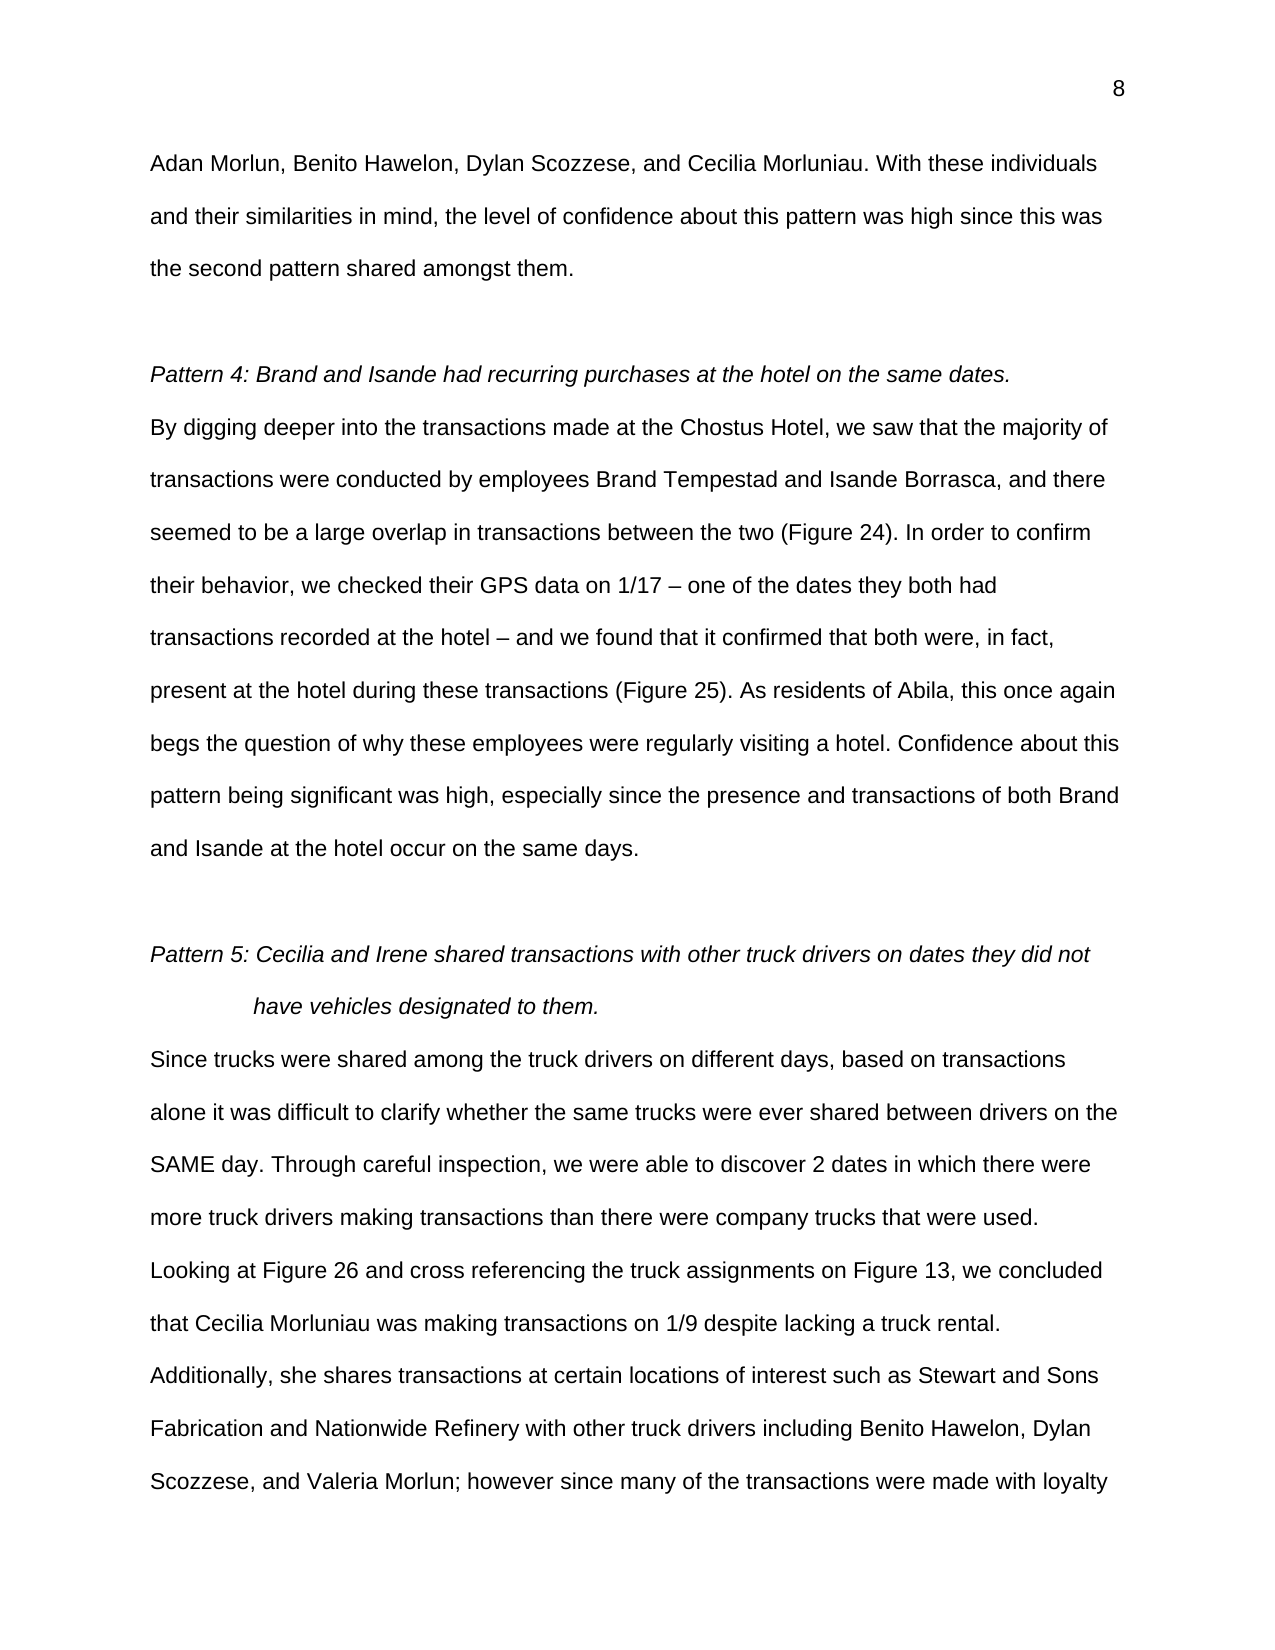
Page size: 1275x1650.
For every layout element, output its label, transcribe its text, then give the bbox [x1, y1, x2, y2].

text Pattern 5: Cecilia and Irene shared transactions with other truck drivers on dates they did not have vehicles designated to them. [150, 941, 1125, 1020]
text Pattern 4: Brand and Isande had recurring purchases at the hotel on the same dates. [150, 361, 1125, 387]
text By digging deeper into the transactions made at the Chostus Hotel, we saw that the majority of transactions were conducted by employees Brand Tempestad and Isande Borrasca, and there seemed to be a large overlap in transactions between the two (Figure 24). In order to confirm their behavior, we checked their GPS data on 1/17 – one of the dates they both had transactions recorded at the hotel – and we found that it confirmed that both were, in fact, present at the hotel during these transactions (Figure 25). As residents of Abila, this once again begs the question of why these employees were regularly visiting a hotel. Confidence about this pattern being significant was high, especially since the presence and transactions of both Brand and Isande at the hotel occur on the same days. [150, 413, 1125, 862]
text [150, 150, 1125, 282]
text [150, 1046, 1125, 1494]
